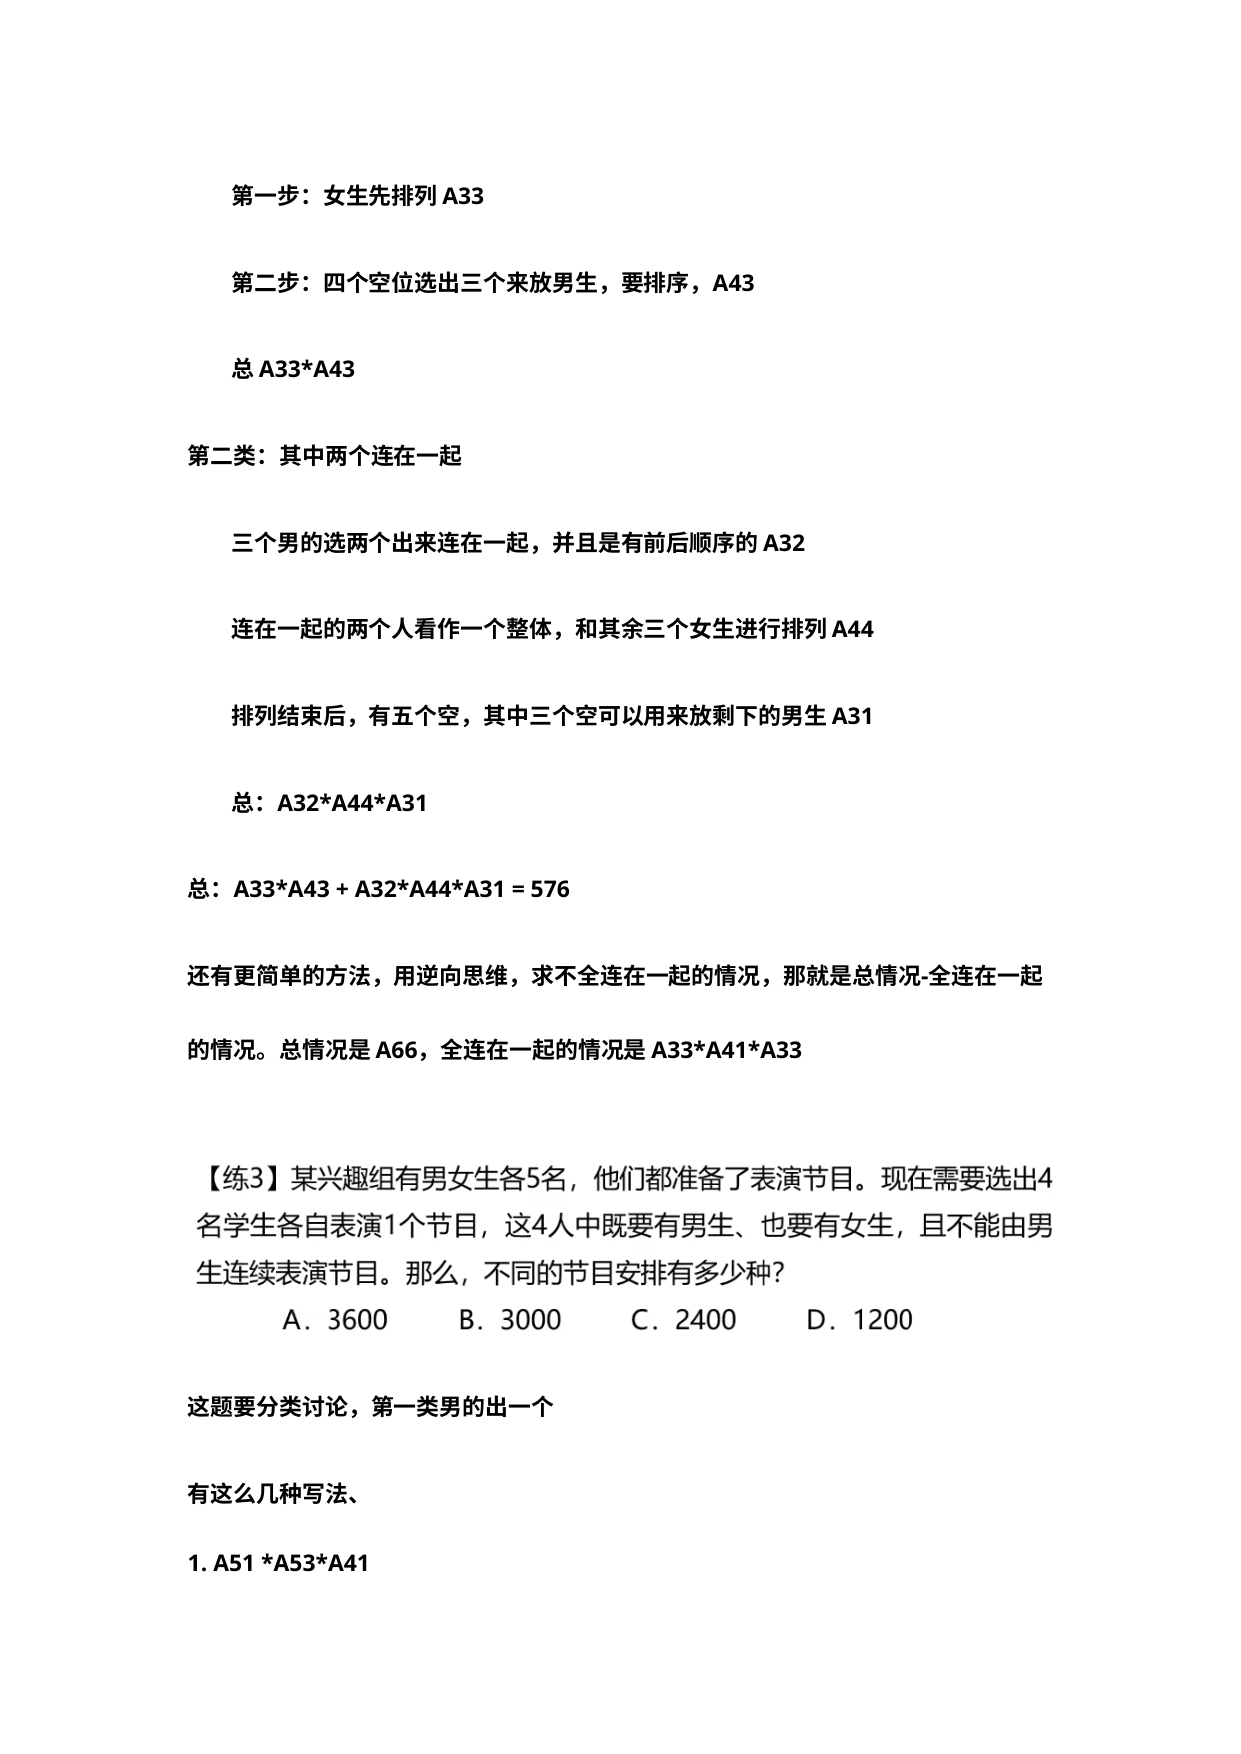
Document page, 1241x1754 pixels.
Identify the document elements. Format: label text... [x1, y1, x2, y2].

text 1. A51 *A53*A41 [187, 1547, 1053, 1579]
text 三个男的选两个出来连在一起，并且是有前后顺序的A32 [187, 508, 1053, 573]
text 总：A32*A44*A31 [187, 768, 1053, 833]
text 总A33*A43 [187, 335, 1053, 400]
picture [187, 1157, 1053, 1352]
text 第二类：其中两个连在一起 [187, 422, 1053, 487]
text 排列结束后，有五个空，其中三个空可以用来放剩下的男生A31 [187, 682, 1053, 747]
text 连在一起的两个人看作一个整体，和其余三个女生进行排列A44 [187, 595, 1053, 660]
text 第一步：女生先排列A33 [187, 162, 1053, 227]
text 有这么几种写法、 [187, 1460, 1053, 1525]
text 第二步：四个空位选出三个来放男生，要排序，A43 [187, 249, 1053, 314]
text 总：A33*A43 + A32*A44*A31 = 576 [187, 855, 1053, 920]
text 这题要分类讨论，第一类男的出一个 [187, 1373, 1053, 1438]
text 还有更简单的方法，用逆向思维，求不全连在一起的情况，那就是总情况-全连在一起的情况。总情况是A66，全连在一起的情况是A33*A41*A33 [187, 942, 1053, 1082]
